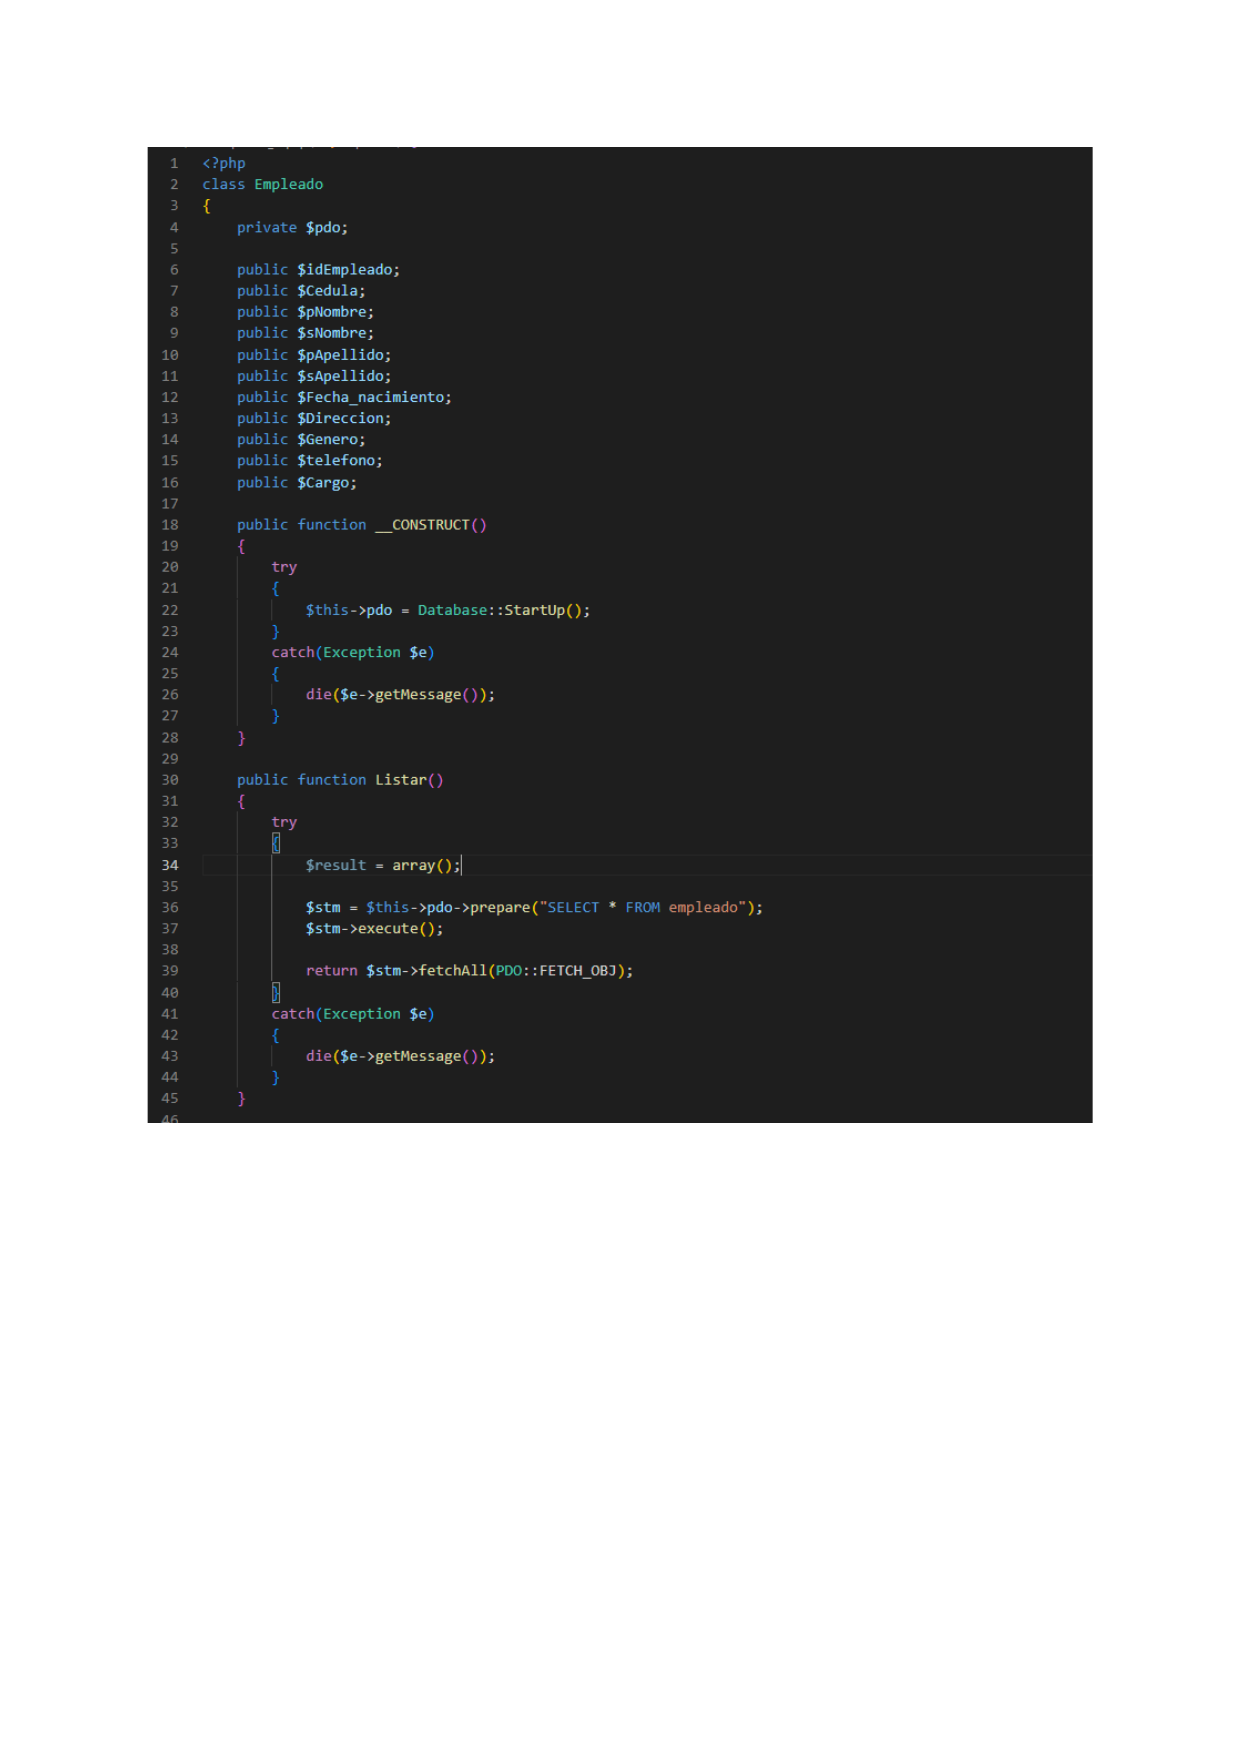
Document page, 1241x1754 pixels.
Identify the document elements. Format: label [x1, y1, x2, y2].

picture [147, 147, 1093, 1123]
